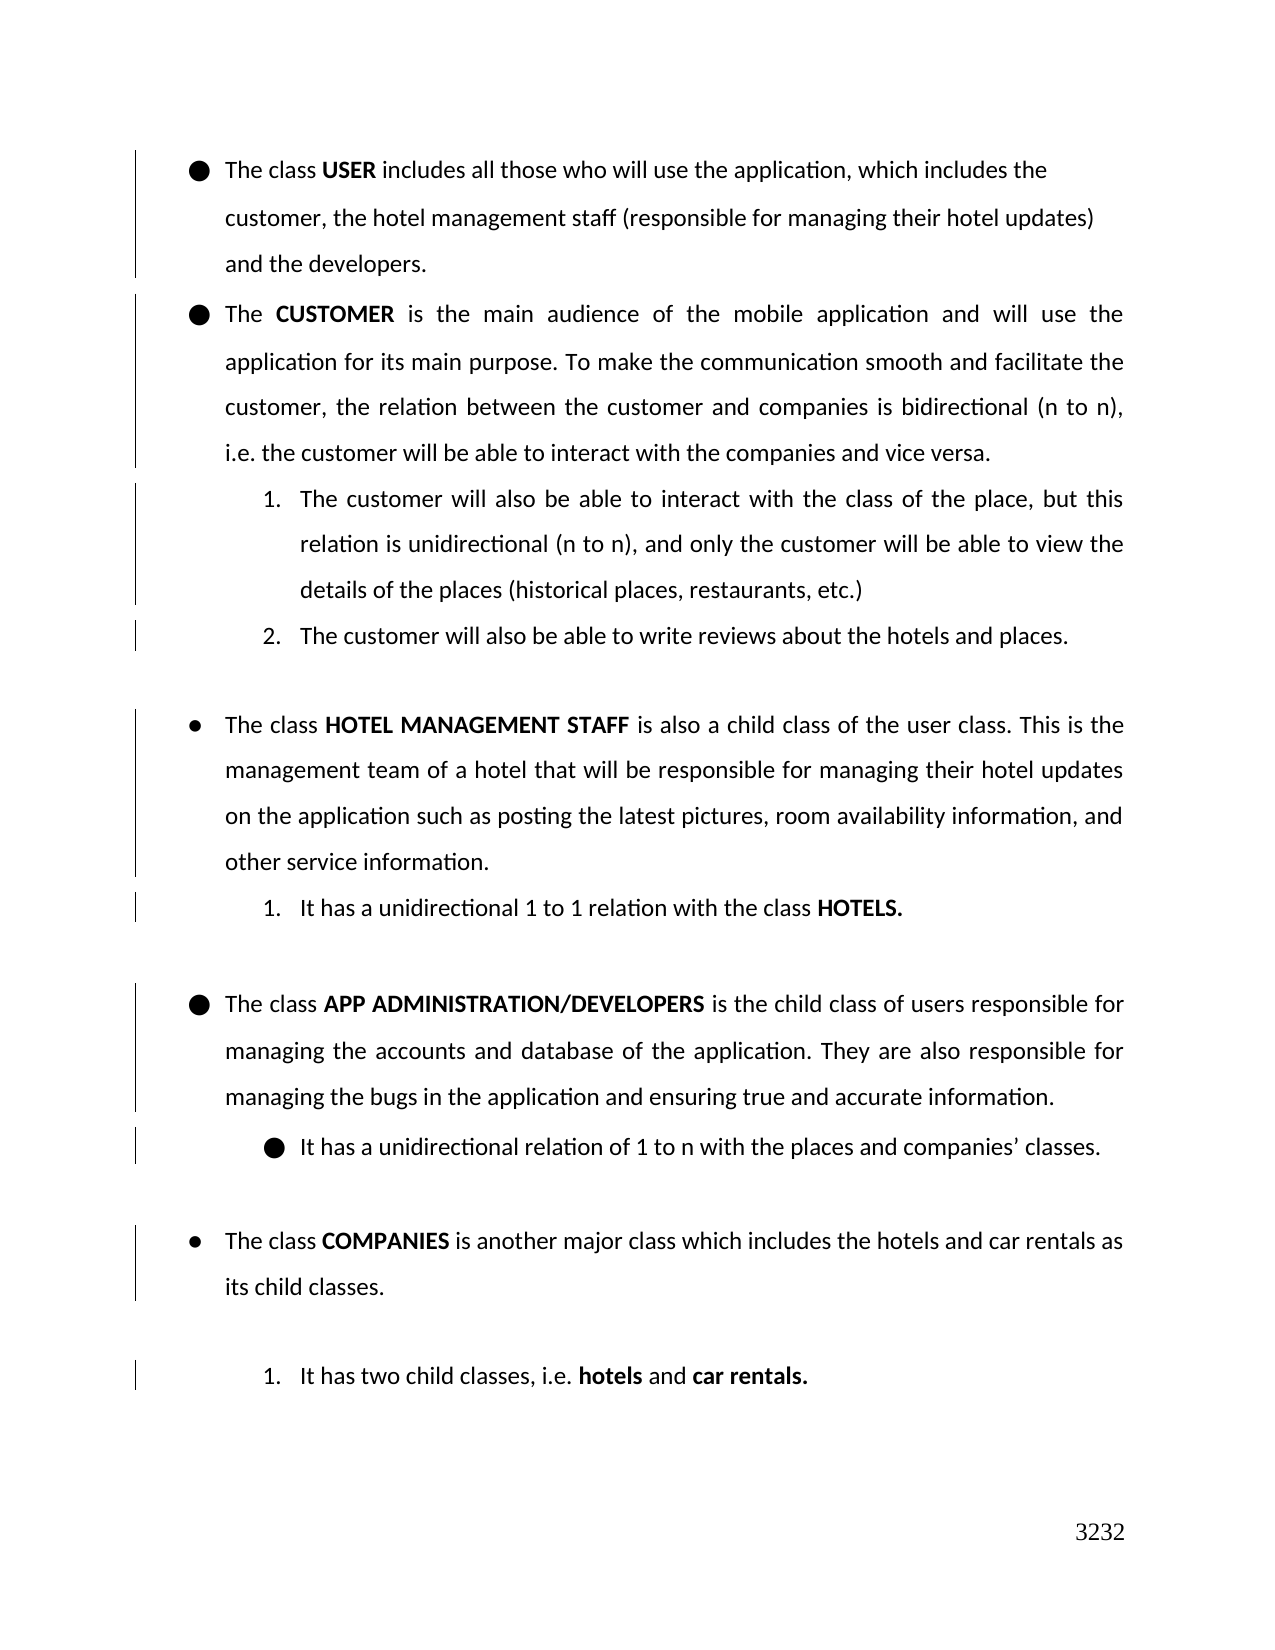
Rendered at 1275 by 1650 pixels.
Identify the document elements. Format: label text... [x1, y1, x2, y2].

list The class COMPANIES is another major class which includes the hotels and car rentals as its child classes. [187, 1225, 1125, 1301]
list It has a unidirectional 1 to 1 relation with the class HOTELS. [262, 892, 1125, 922]
list The customer will also be able to interact with the class of the place, but this relation is unidirectional (n to n), and only the customer will be able to view the details of the places (historical places, restaurants, etc.) [262, 483, 1125, 605]
list The class HOTEL MANAGEMENT STAFF is also a child class of the user class. This is the management team of a hotel that will be responsible for managing their hotel updates on the application such as posting the latest pictures, room availability information, and other service information. [187, 709, 1125, 877]
list The class APP ADMINISTRATION/DEVELOPERS is the child class of users responsible for managing the accounts and database of the application. They are also responsible for managing the bugs in the application and ensuring true and accurate information. [187, 983, 1125, 1112]
list It has two child classes, i.e. hotels and car rentals. [262, 1360, 1125, 1390]
list The customer will also be able to write reviews about the hotels and places. [262, 620, 1125, 651]
list The CUSTOMER is the main audience of the mobile application and will use the application for its main purpose. To make the communication smooth and facilitate the customer, the relation between the customer and companies is bidirectional (n to n), i.e. the customer will be able to interact with the companies and vice versa. [187, 293, 1125, 468]
list It has a unidirectional relation of 1 to n with the places and companies’ classes. [262, 1127, 1125, 1164]
list The class USER includes all those who will use the application, which includes the customer, the hotel management staff (responsible for managing their hotel updates) and the developers. [187, 150, 1125, 278]
